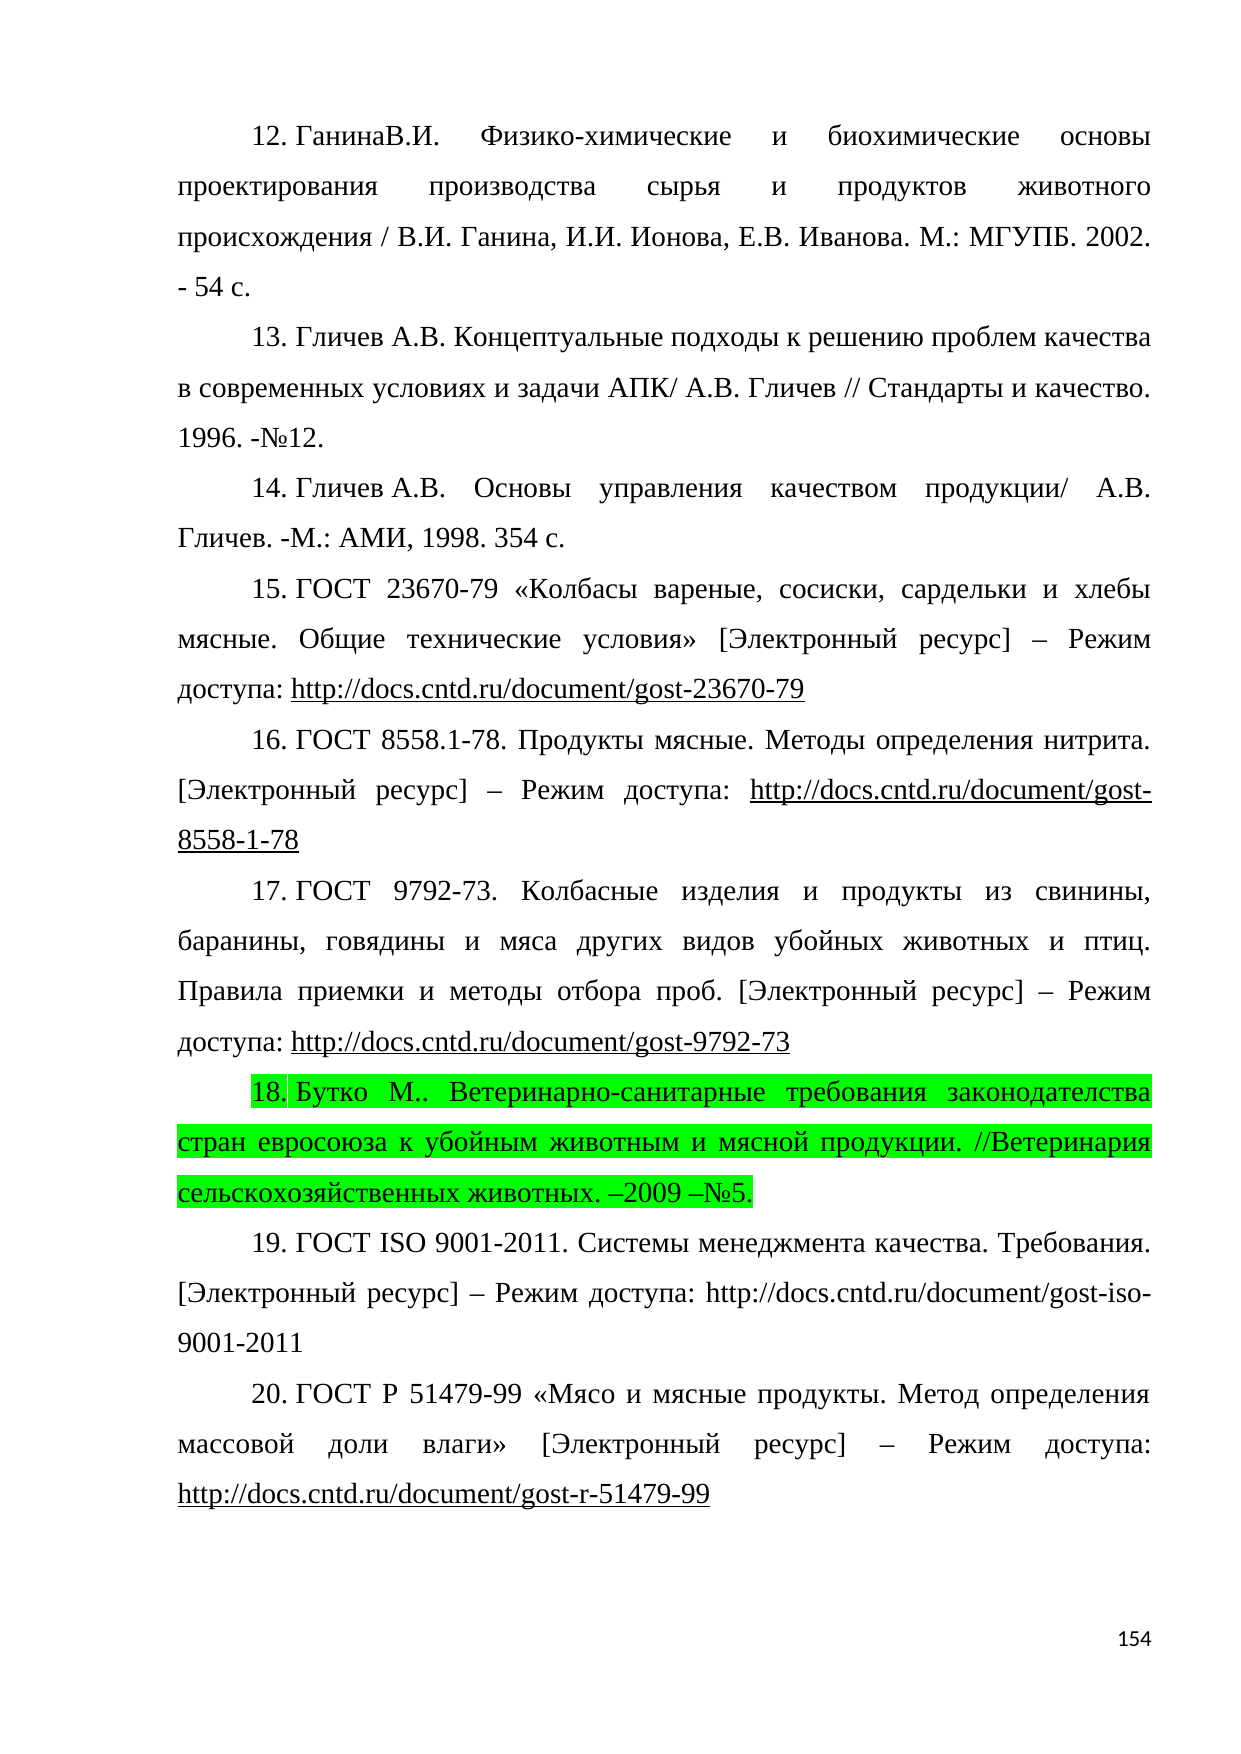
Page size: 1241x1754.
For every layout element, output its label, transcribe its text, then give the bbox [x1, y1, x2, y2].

list ГОСТ ISO 9001-2011. Системы менеджмента качества. Требования. [Электронный ресурс] – Режим доступа: http://docs.cntd.ru/document/gost-iso-9001-2011 [177, 1225, 1152, 1359]
list Гличев A.B. Концептуальные подходы к решению проблем качества в современных условиях и задачи АПК/ A.B. Гличев // Стандарты и качество. 1996. -№12. [177, 319, 1152, 453]
list ГОСТ 9792-73. Колбасные изделия и продукты из свинины, баранины, говядины и мяса других видов убойных животных и птиц. Правила приемки и методы отбора проб. [Электронный ресурс] – Режим доступа: http://docs.cntd.ru/document/gost-9792-73 [177, 873, 1152, 1057]
list Бутко М.. Ветеринарно-санитарные требования законодателства стран евросоюза к убойным животным и мясной продукции. //Ветеринария сельскохозяйственных животных. –2009 –№5. [177, 1158, 1152, 1208]
list ГОСТ Р 51479-99 «Мясо и мясные продукты. Метод определения массовой доли влаги» [Электронный ресурс] – Режим доступа: http://docs.cntd.ru/document/gost-r-51479-99 [177, 1376, 1152, 1510]
list ГанинаВ.И. Физико-химические и биохимические основы проектирования производства сырья и продуктов животного происхождения / В.И. Ганина, И.И. Ионова, Е.В. Иванова. М.: МГУПБ. 2002. - 54 с. [177, 118, 1152, 169]
list Бутко М.. Ветеринарно-санитарные требования законодателства стран евросоюза к убойным животным и мясной продукции. //Ветеринария сельскохозяйственных животных. –2009 –№5. [177, 1074, 1152, 1124]
list ГОСТ 8558.1-78. Продукты мясные. Методы определения нитрита. [Электронный ресурс] – Режим доступа: http://docs.cntd.ru/document/gost-8558-1-78 [177, 722, 1152, 856]
list ГОСТ 23670-79 «Колбасы вареные, сосиски, сардельки и хлебы мясные. Общие технические условия» [Электронный ресурс] – Режим доступа: http://docs.cntd.ru/document/gost-23670-79 [177, 571, 1152, 705]
list ГанинаВ.И. Физико-химические и биохимические основы проектирования производства сырья и продуктов животного происхождения / В.И. Ганина, И.И. Ионова, Е.В. Иванова. М.: МГУПБ. 2002. - 54 с. [177, 202, 1152, 303]
list Гличев A.B. Основы управления качеством продукции/ A.B. Гличев. -М.: АМИ, 1998. 354 с. [177, 470, 1152, 554]
